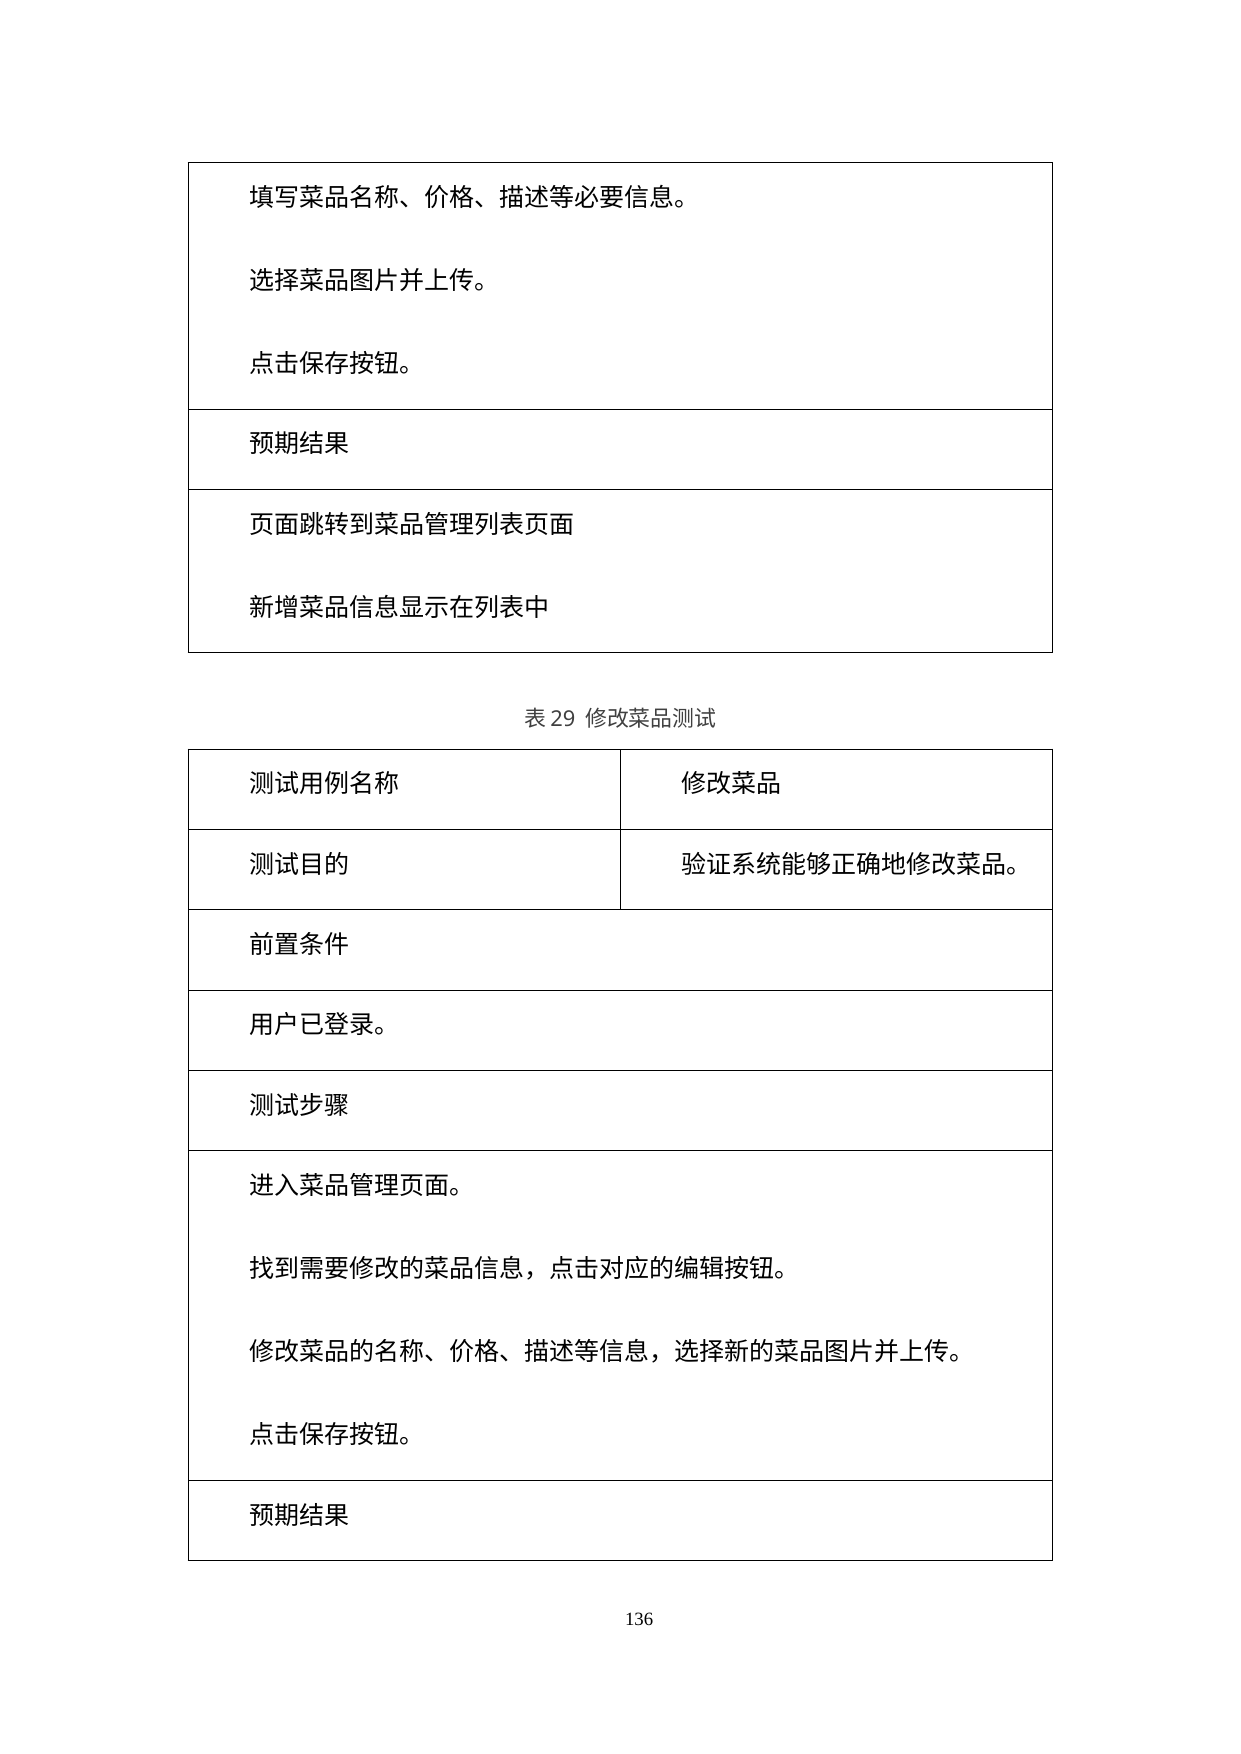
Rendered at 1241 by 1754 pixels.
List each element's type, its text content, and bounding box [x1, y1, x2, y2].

table_cell 测试步骤 [189, 1071, 1052, 1150]
text 表29 修改菜品测试 [187, 700, 1053, 733]
table_cell 页面跳转到菜品管理列表页面 新增菜品信息显示在列表中 [189, 490, 1052, 652]
table_cell 预期结果 [189, 410, 1052, 489]
table_cell 进入菜品管理页面。 找到需要修改的菜品信息，点击对应的编辑按钮。 修改菜品的名称、价格、描述等信息，选择新的菜品图片并上传。 点击保存按钮。 [189, 1151, 1052, 1480]
table_cell 预期结果 [189, 1481, 1052, 1560]
table_header 修改菜品 [621, 750, 1052, 829]
table_cell 验证系统能够正确地修改菜品。 [621, 830, 1052, 909]
table_cell 测试目的 [189, 830, 620, 909]
table_cell 前置条件 [189, 910, 1052, 989]
table_header 测试用例名称 [189, 750, 620, 829]
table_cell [189, 163, 1052, 408]
table_cell 用户已登录。 [189, 991, 1052, 1070]
